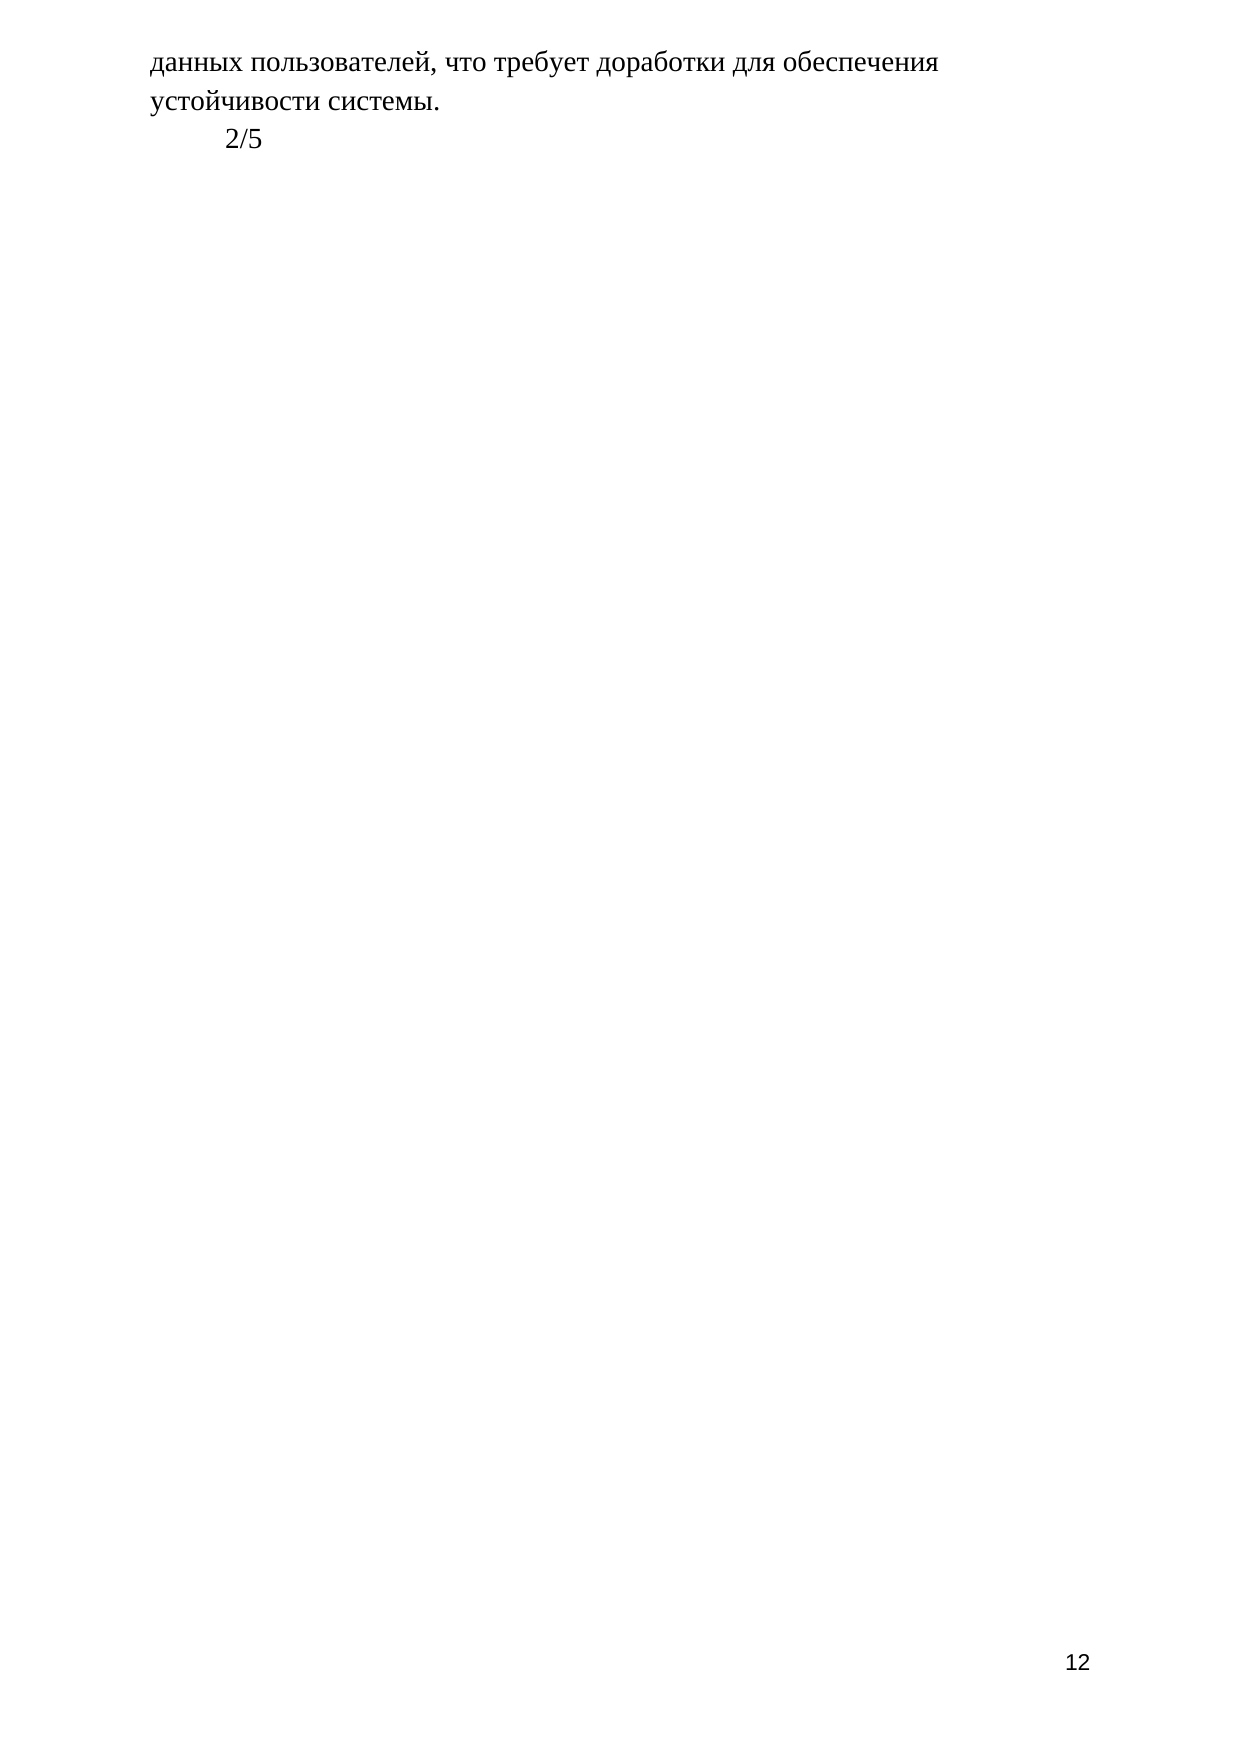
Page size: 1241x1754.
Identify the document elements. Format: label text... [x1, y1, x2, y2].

text 2/5 [150, 121, 1090, 155]
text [150, 44, 1090, 116]
